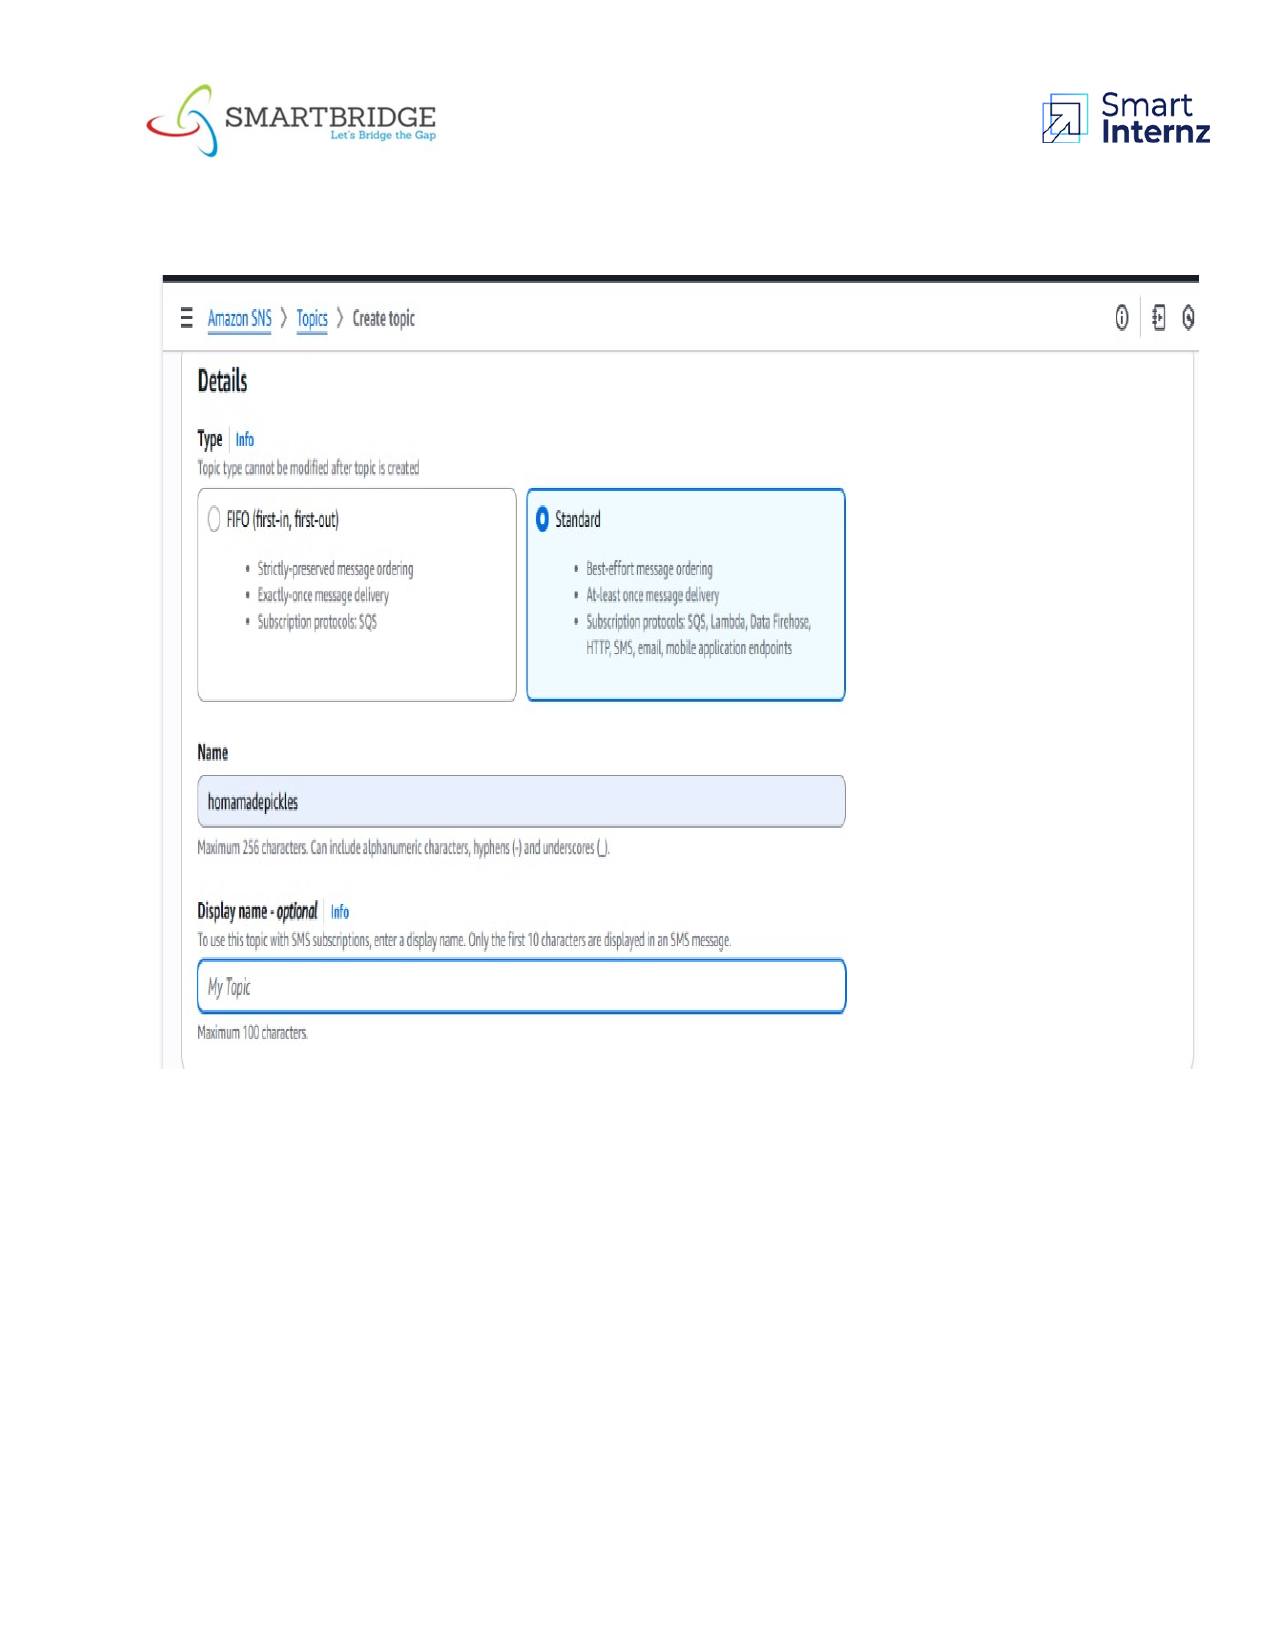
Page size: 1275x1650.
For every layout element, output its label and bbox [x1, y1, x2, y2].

picture [143, 78, 439, 161]
picture [159, 275, 1199, 1069]
picture [1037, 92, 1214, 143]
